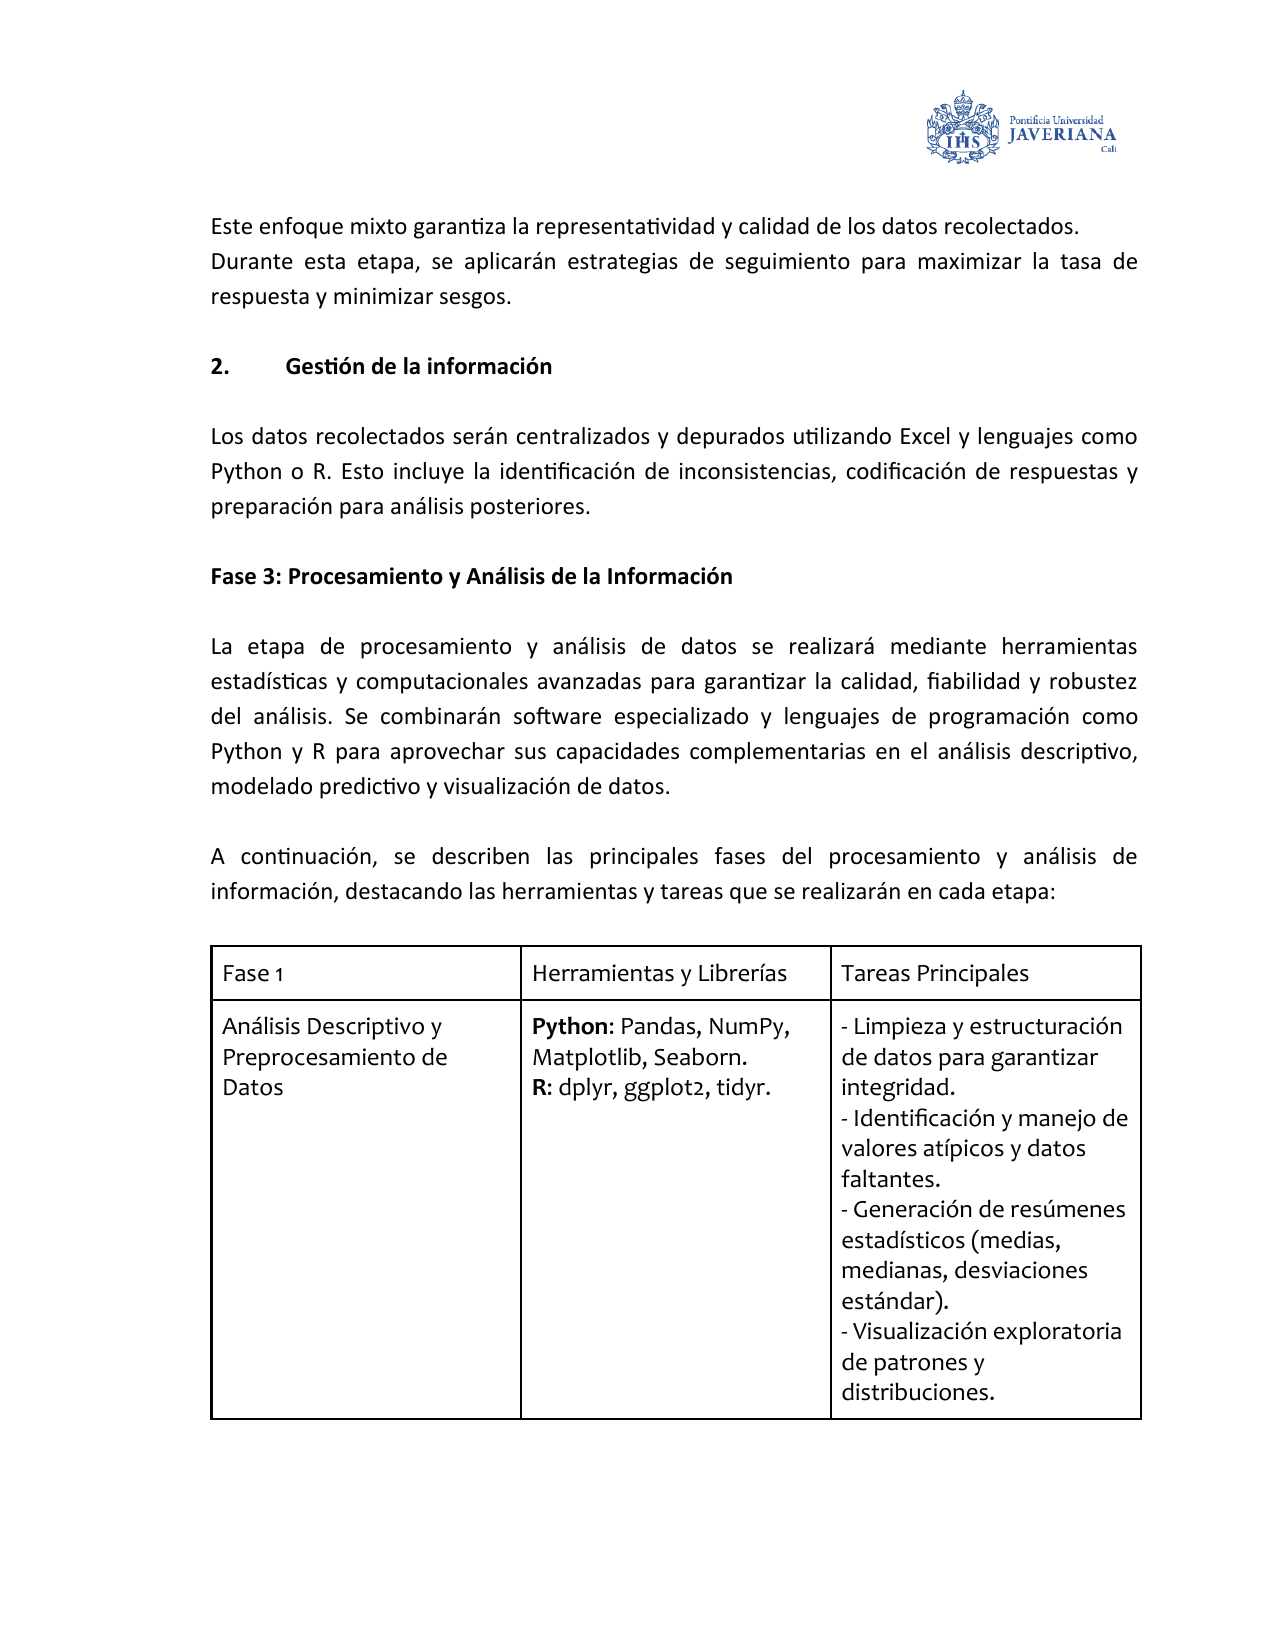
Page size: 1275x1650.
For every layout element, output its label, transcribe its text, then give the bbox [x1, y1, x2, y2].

table_cell Python: Pandas, NumPy, Matplotlib, Seaborn. R: dplyr, ggplot2, tidyr. [522, 1001, 830, 1418]
table_header Herramientas y Librerías [522, 947, 830, 998]
table_cell Análisis Descriptivo y Preprocesamiento de Datos [213, 1001, 520, 1418]
text Fase 3: Procesamiento y Análisis de la Información [210, 560, 1139, 591]
text Este enfoque mixto garantiza la representatividad y calidad de los datos recolectados. [210, 210, 1139, 241]
text 2. Gestión de la información [210, 350, 1139, 381]
text A continuación, se describen las principales fases del procesamiento y análisis de información, destacando las herramientas y tareas que se realizarán en cada etapa: [210, 840, 1139, 906]
table_cell - Limpieza y estructuración de datos para garantizar integridad. - Identificación y manejo de valores atípicos y datos faltantes. - Generación de resúmenes estadísticos (medias, medianas, desviaciones estándar). - Visualización exploratoria de patrones y distribuciones. [832, 1001, 1140, 1418]
text Durante esta etapa, se aplicarán estrategias de seguimiento para maximizar la tasa de respuesta y minimizar sesgos. [210, 245, 1139, 311]
picture [917, 78, 1125, 175]
text Los datos recolectados serán centralizados y depurados utilizando Excel y lenguajes como Python o R. Esto incluye la identificación de inconsistencias, codificación de respuestas y preparación para análisis posteriores. [210, 420, 1139, 521]
table_header Tareas Principales [832, 947, 1140, 998]
text La etapa de procesamiento y análisis de datos se realizará mediante herramientas estadísticas y computacionales avanzadas para garantizar la calidad, fiabilidad y robustez del análisis. Se combinarán software especializado y lenguajes de programación como Python y R para aprovechar sus capacidades complementarias en el análisis descriptivo, modelado predictivo y visualización de datos. [210, 630, 1139, 801]
table_header Fase 1 [213, 947, 520, 998]
